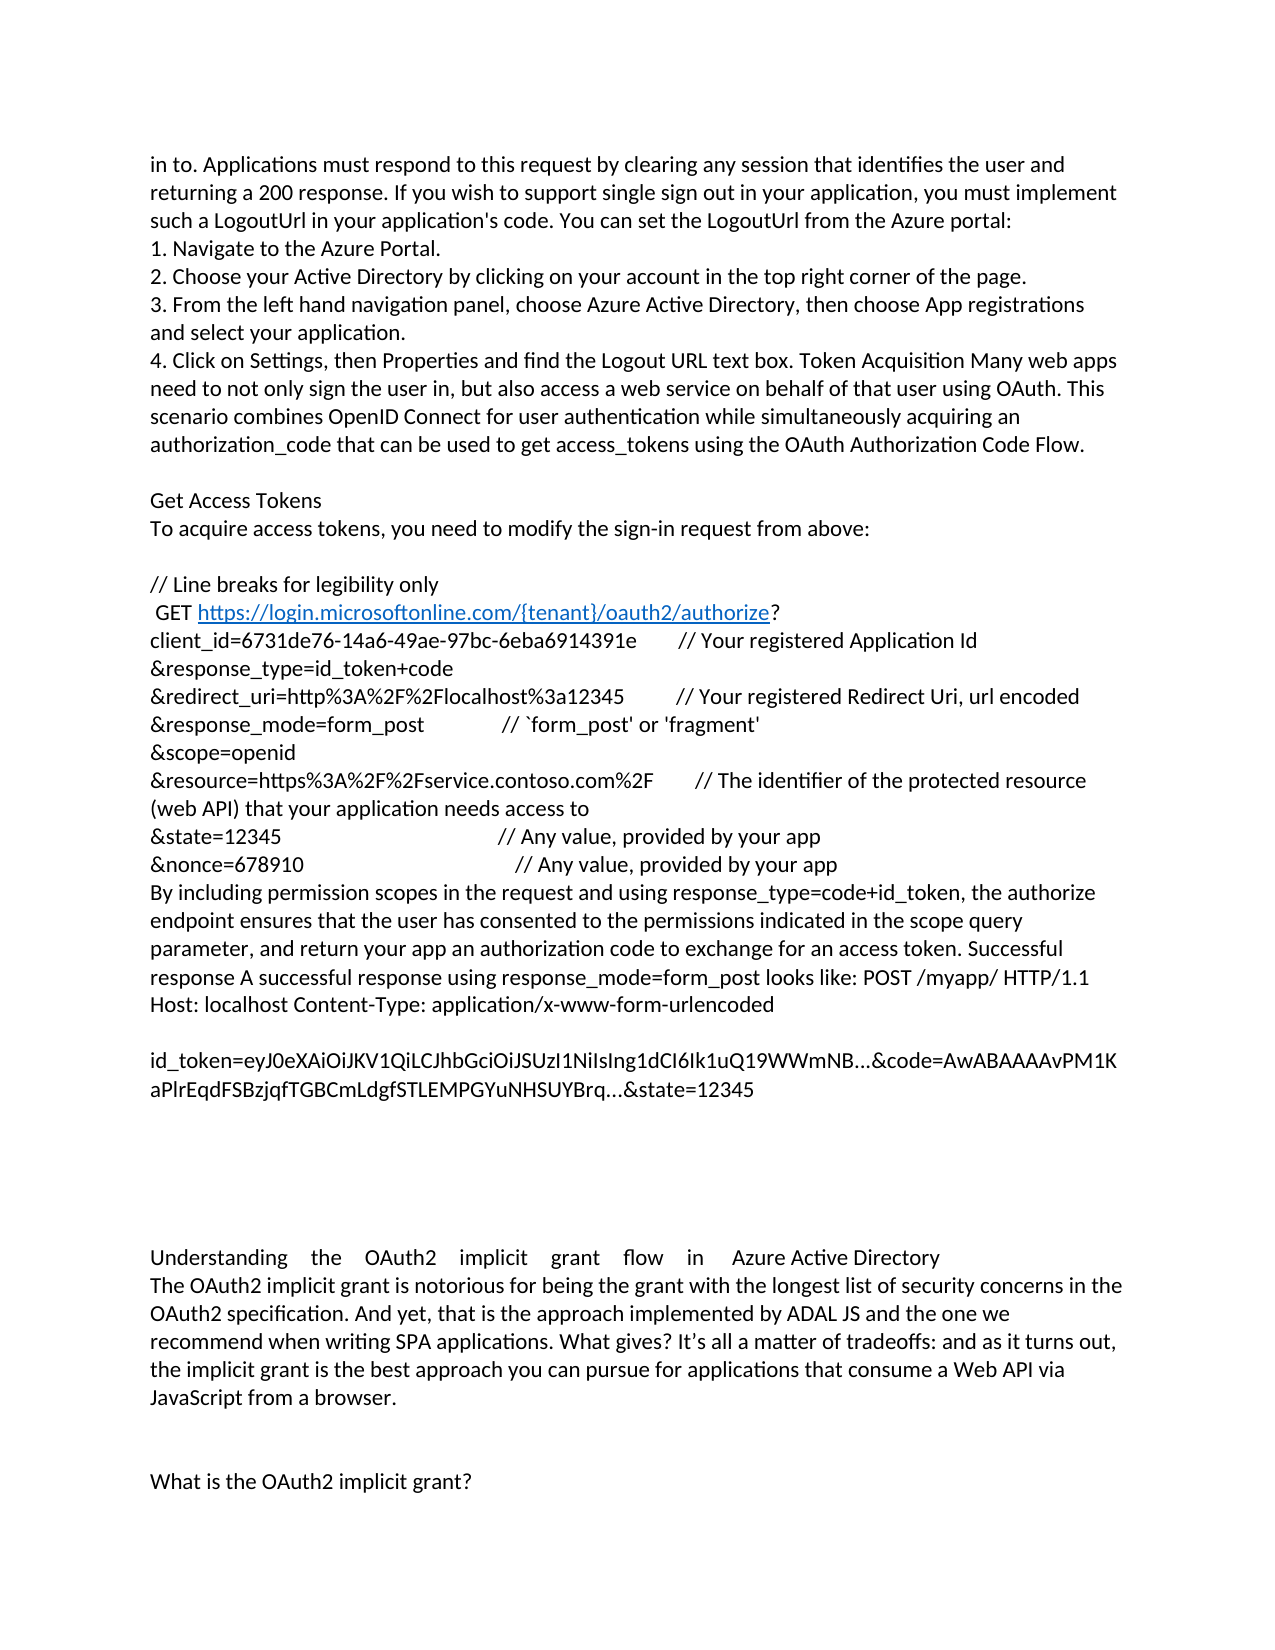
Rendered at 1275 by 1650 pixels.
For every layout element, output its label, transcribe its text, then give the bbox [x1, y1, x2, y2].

text 2. Choose your Active Directory by clicking on your account in the top right corner of the page. [150, 262, 1125, 290]
text // Line breaks for legibility only [150, 570, 1125, 598]
text 1. Navigate to the Azure Portal. [150, 234, 1125, 262]
text GET https://login.microsoftonline.com/{tenant}/oauth2/authorize? [150, 598, 1125, 626]
text Get Access Tokens [150, 486, 1125, 514]
text &scope=openid [150, 738, 1125, 766]
text &resource=https%3A%2F%2Fservice.contoso.com%2F // The identifier of the protected resource (web API) that your application needs access to [150, 766, 1125, 822]
text id_token=eyJ0eXAiOiJKV1QiLCJhbGciOiJSUzI1NiIsIng1dCI6Ik1uQ19WWmNB...&code=AwABAAAAvPM1KaPlrEqdFSBzjqfTGBCmLdgfSTLEMPGYuNHSUYBrq...&state=12345 [150, 1019, 1125, 1103]
text The OAuth2 implicit grant is notorious for being the grant with the longest list of security concerns in the OAuth2 specification. And yet, that is the approach implemented by ADAL JS and the one we recommend when writing SPA applications. What gives? It’s all a matter of tradeoffs: and as it turns out, the implicit grant is the best approach you can pursue for applications that consume a Web API via JavaScript from a browser. [150, 1271, 1125, 1411]
text &response_mode=form_post // `form_post' or 'fragment' [150, 710, 1125, 738]
text &state=12345 // Any value, provided by your app [150, 822, 1125, 851]
text 3. From the left hand navigation panel, choose Azure Active Directory, then choose App registrations and select your application. [150, 290, 1125, 346]
text What is the OAuth2 implicit grant? [150, 1467, 1125, 1495]
text &redirect_uri=http%3A%2F%2Flocalhost%3a12345 // Your registered Redirect Uri, url encoded [150, 682, 1125, 710]
text To acquire access tokens, you need to modify the sign-in request from above: [150, 514, 1125, 542]
text 4. Click on Settings, then Properties and find the Logout URL text box. Token Acquisition Many web apps need to not only sign the user in, but also access a web service on behalf of that user using OAuth. This scenario combines OpenID Connect for user authentication while simultaneously acquiring an authorization_code that can be used to get access_tokens using the OAuth Authorization Code Flow. [150, 346, 1125, 458]
text client_id=6731de76-14a6-49ae-97bc-6eba6914391e // Your registered Application Id &response_type=id_token+code [150, 626, 1125, 682]
text &nonce=678910 // Any value, provided by your app [150, 851, 1125, 878]
text By including permission scopes in the request and using response_type=code+id_token, the authorize endpoint ensures that the user has consented to the permissions indicated in the scope query parameter, and return your app an authorization code to exchange for an access token. Successful response A successful response using response_mode=form_post looks like: POST /myapp/ HTTP/1.1 Host: localhost Content-Type: application/x-www-form-urlencoded [150, 878, 1125, 1019]
text Understanding the OAuth2 implicit grant flow in Azure Active Directory [150, 1243, 1125, 1271]
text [150, 150, 1125, 234]
